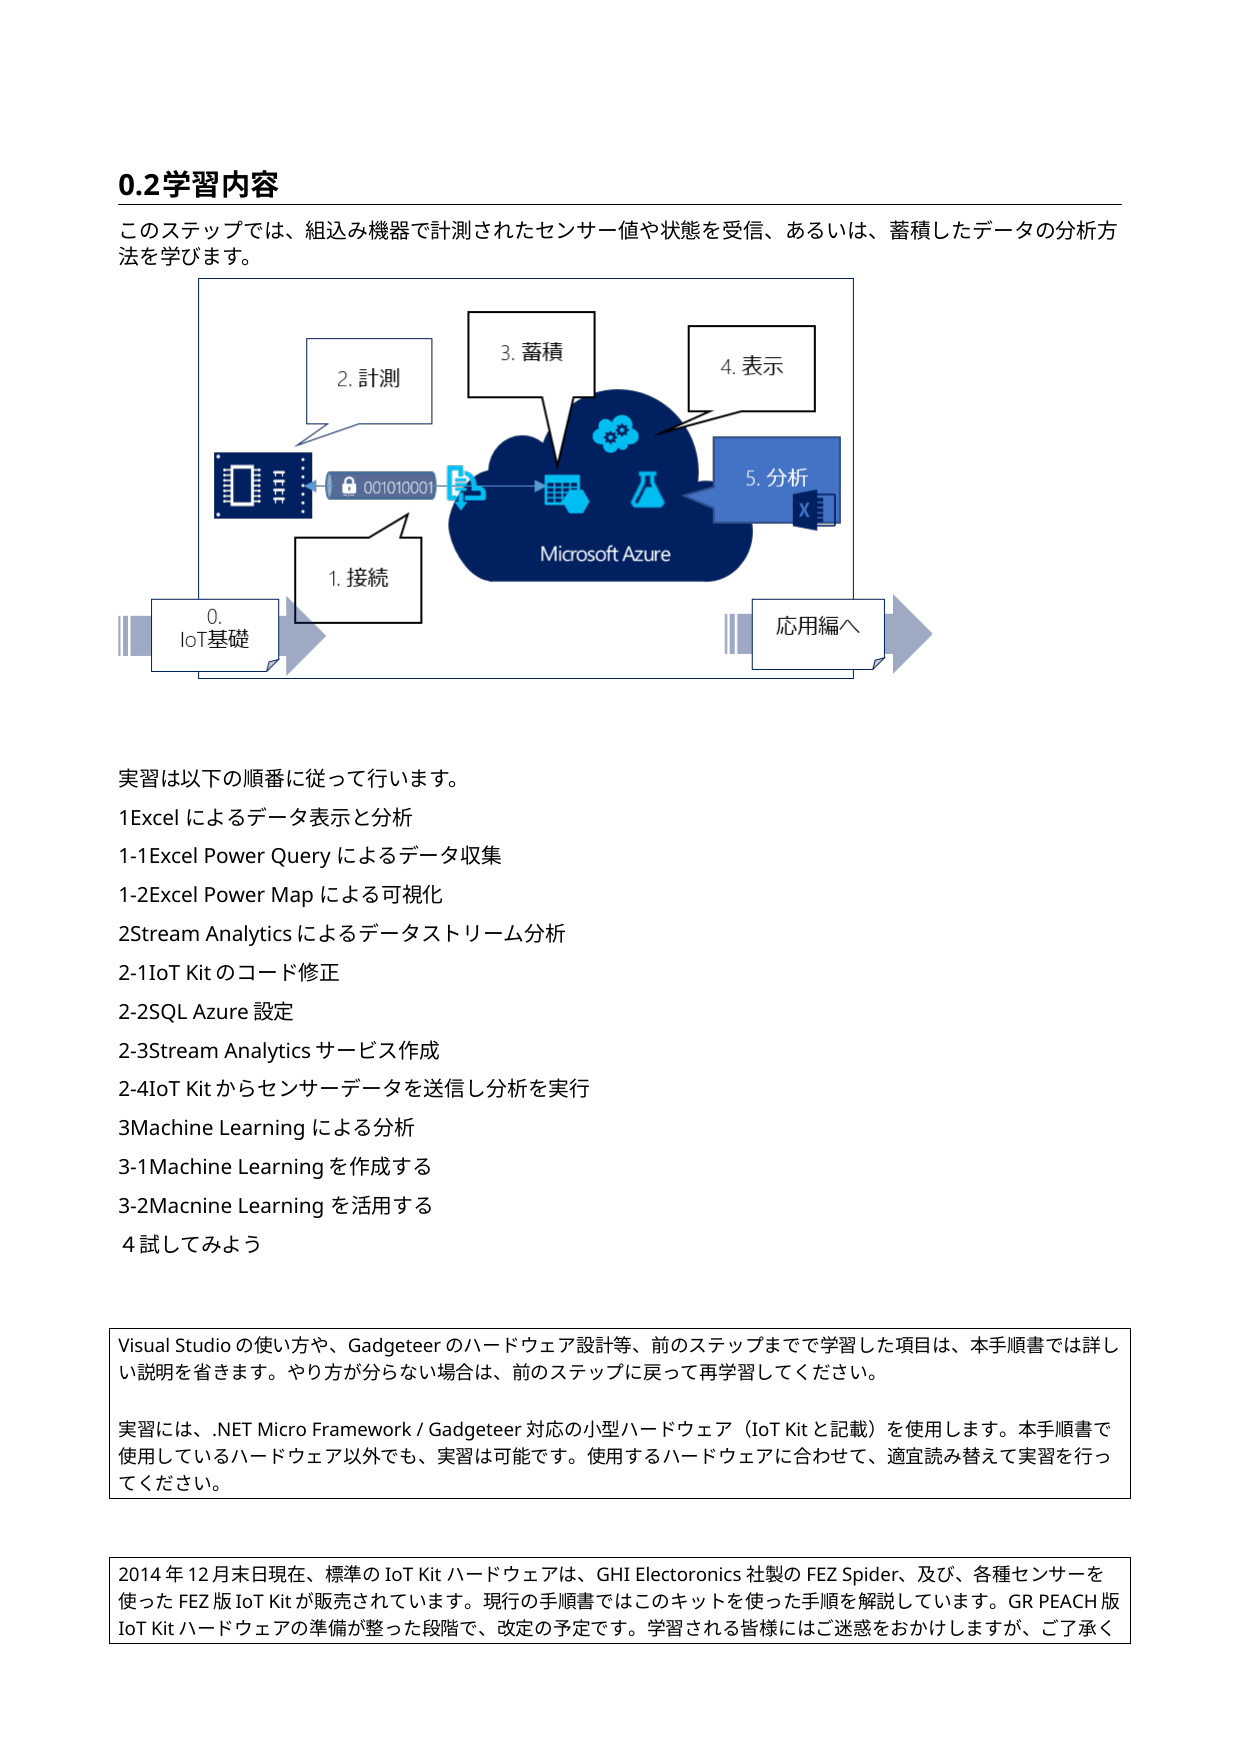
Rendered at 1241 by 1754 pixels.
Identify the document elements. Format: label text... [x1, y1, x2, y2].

text 実習は以下の順番に従って行います。 [118, 765, 1122, 791]
list SQL Azure設定 [118, 998, 1122, 1024]
list Machine Learning による分析 [118, 1115, 1122, 1141]
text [110, 1558, 1130, 1643]
list Stream Analyticsによるデータストリーム分析 [118, 920, 1122, 947]
list IoT Kitのコード修正 [118, 959, 1122, 986]
text このステップでは、組込み機器で計測されたセンサー値や状態を受信、あるいは、蓄積したデータの分析方法を学びます。 [118, 218, 1122, 271]
list IoT Kitからセンサーデータを送信し分析を実行 [118, 1076, 1122, 1102]
text Visual Studioの使い方や、Gadgeteerのハードウェア設計等、前のステップまでで学習した項目は、本手順書では詳しい説明を省きます。やり方が分らない場合は、前のステップに戻って再学習してください。 [110, 1329, 1130, 1385]
list Stream Analyticsサービス作成 [118, 1037, 1122, 1063]
list 試してみよう [118, 1231, 1122, 1257]
list Macnine Learning を活用する [118, 1192, 1122, 1219]
list Machine Learningを作成する [118, 1153, 1122, 1180]
subtitle 学習内容 [118, 165, 1122, 204]
text 実習には、.NET Micro Framework / Gadgeteer 対応の小型ハードウェア（IoT Kitと記載）を使用します。本手順書で使用しているハードウェア以外でも、実習は可能です。使用するハードウェアに合わせて、適宜読み替えて実習を行ってください。 [110, 1411, 1130, 1498]
list Excel Power Query によるデータ収集 [118, 843, 1122, 869]
list Excel によるデータ表示と分析 [118, 804, 1122, 830]
list Excel Power Map による可視化 [118, 882, 1122, 908]
picture [118, 278, 933, 679]
